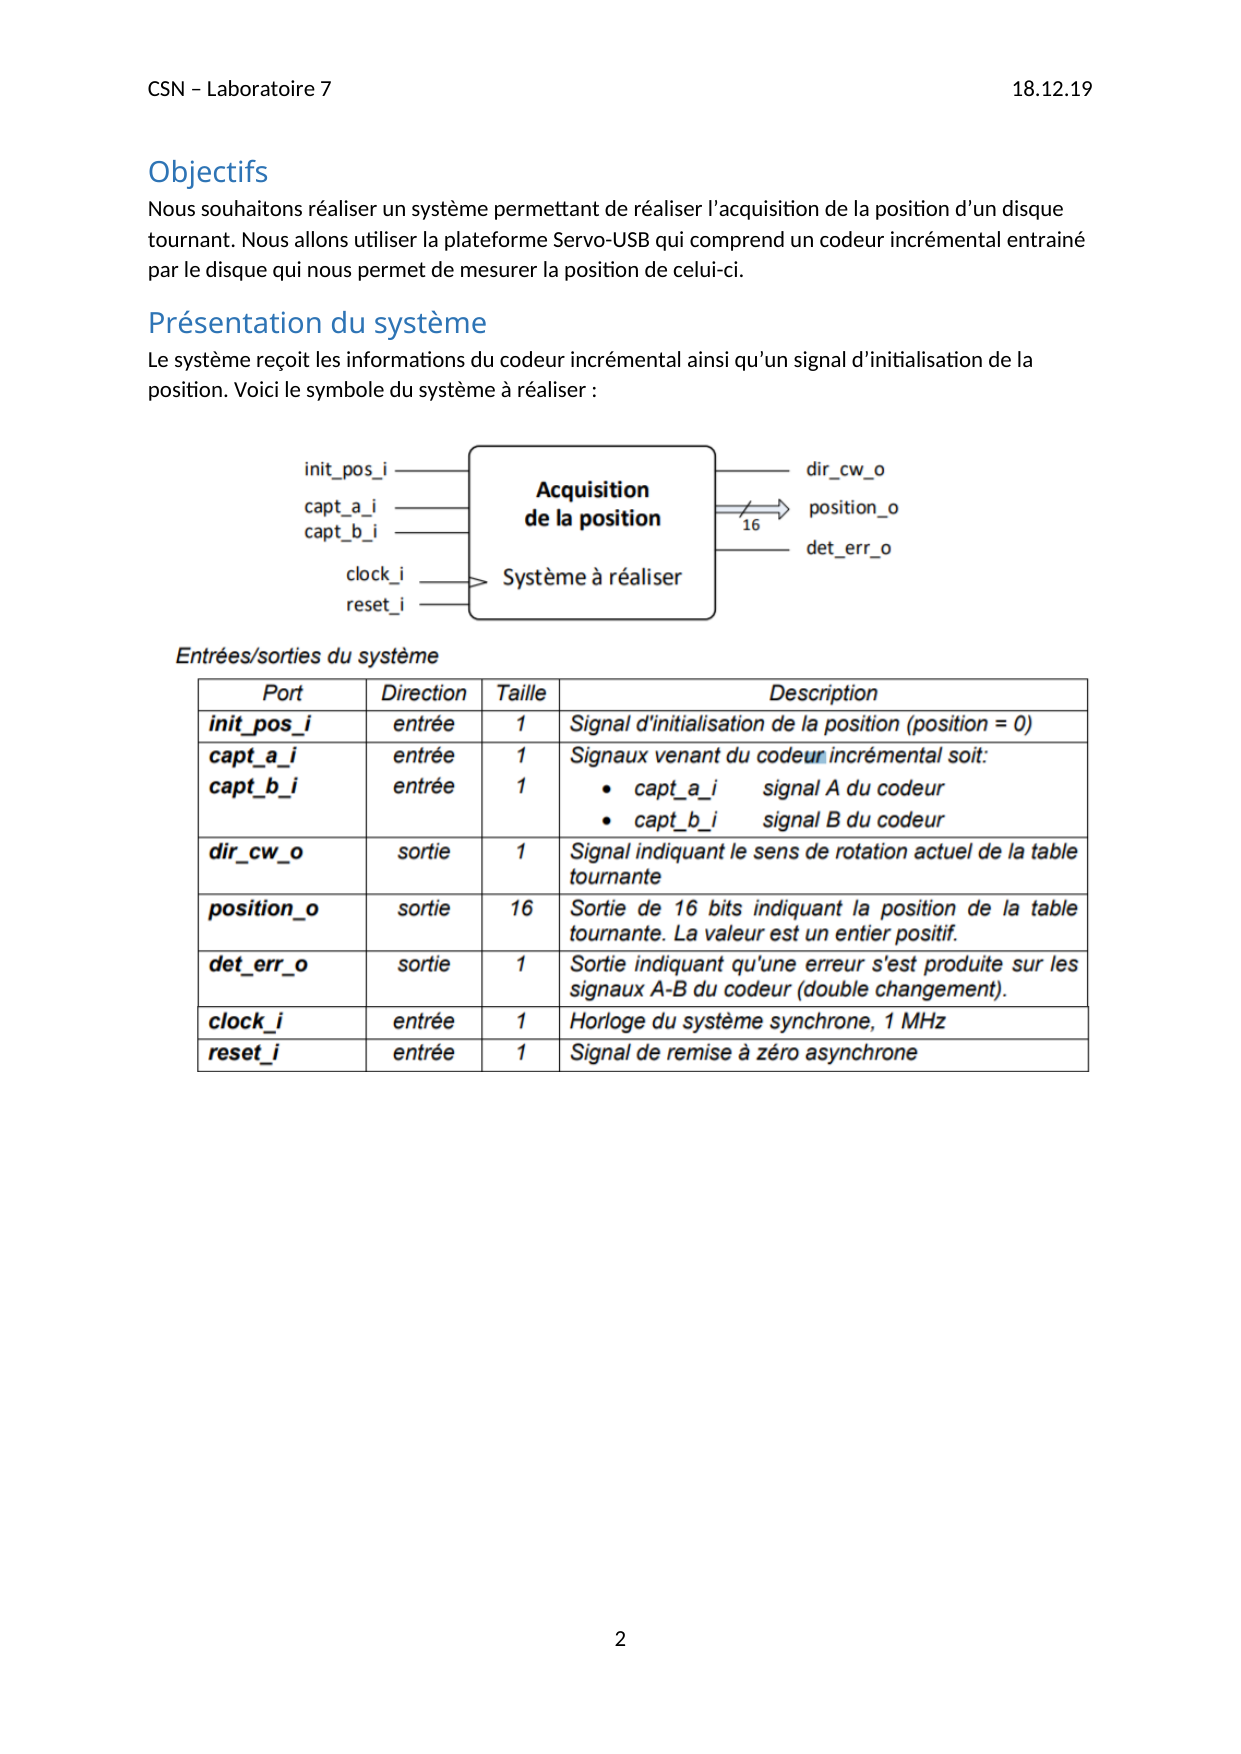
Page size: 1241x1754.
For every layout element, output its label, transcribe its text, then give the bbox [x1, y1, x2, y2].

text Nous souhaitons réaliser un système permettant de réaliser l’acquisition de la position d’un disque tournant. Nous allons utiliser la plateforme Servo-USB qui comprend un codeur incrémental entrainé par le disque qui nous permet de mesurer la position de celui-ci. [148, 194, 1093, 283]
text Le système reçoit les informations du codeur incrémental ainsi qu’un signal d’initialisation de la position. Voici le symbole du système à réaliser : [148, 345, 1093, 403]
subtitle Présentation du système [148, 302, 1093, 342]
subtitle Objectifs [148, 152, 1093, 191]
picture [158, 436, 1114, 1072]
